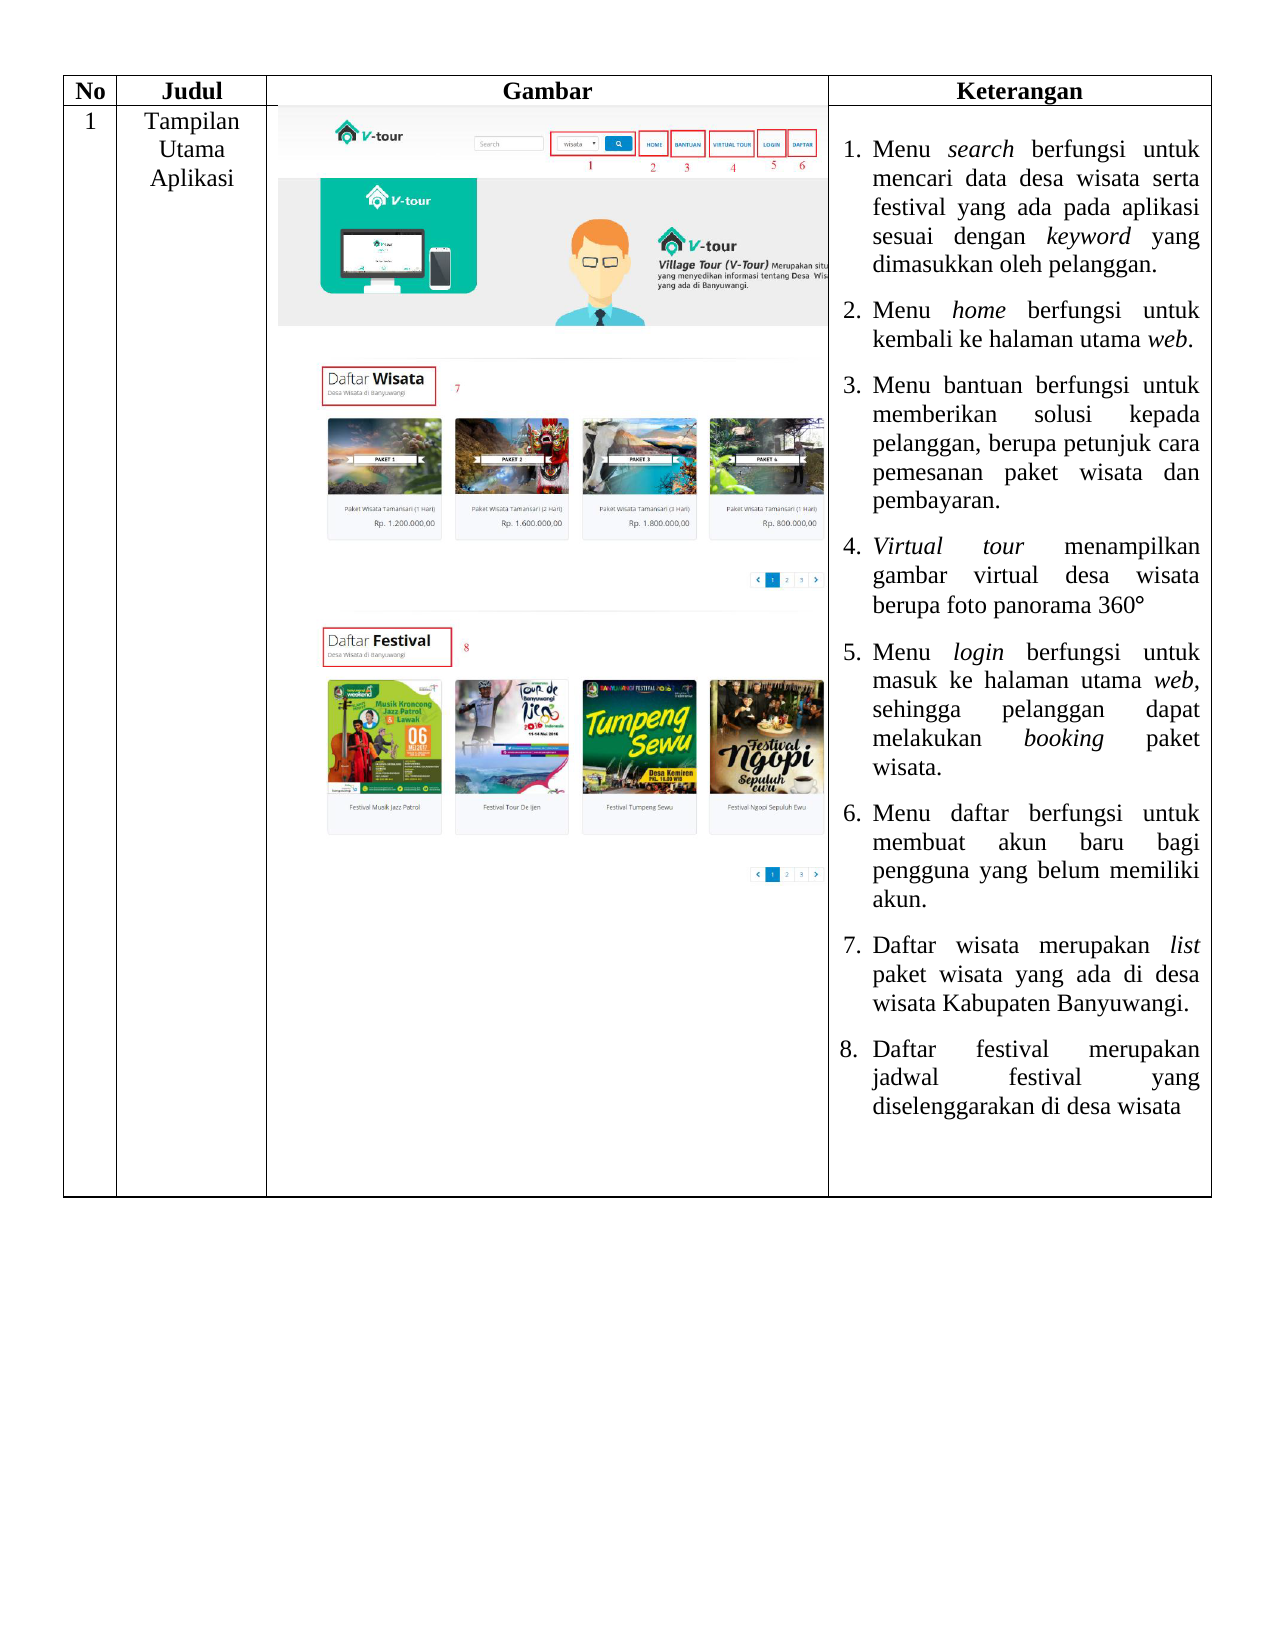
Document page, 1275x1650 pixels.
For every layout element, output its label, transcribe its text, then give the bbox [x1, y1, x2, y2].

table_header Keterangan [829, 76, 1211, 105]
table_cell 1 [64, 106, 116, 1196]
table_header Judul [117, 76, 266, 105]
table_cell Menu search berfungsi untuk mencari data desa wisata serta festival yang ada pada aplikasi sesuai dengan keyword yang dimasukkan oleh pelanggan. Menu home berfungsi untuk kembali ke halaman utama web. Menu bantuan berfungsi untuk memberikan solusi kepada pelanggan, berupa petunjuk cara pemesanan paket wisata dan pembayaran. Virtual tour menampilkan gambar virtual desa wisata berupa foto panorama 360° Menu login berfungsi untuk masuk ke halaman utama web, sehingga pelanggan dapat melakukan booking paket wisata. Menu daftar berfungsi untuk membuat akun baru bagi pengguna yang belum memiliki akun. Daftar wisata merupakan list paket wisata yang ada di desa wisata Kabupaten Banyuwangi. Daftar festival merupakan jadwal festival yang diselenggarakan di desa wisata [829, 106, 1211, 1196]
table_header No [64, 76, 116, 105]
table_header Gambar [267, 76, 828, 105]
table_cell Tampilan Utama Aplikasi [117, 106, 266, 1196]
table_cell [267, 106, 828, 1196]
